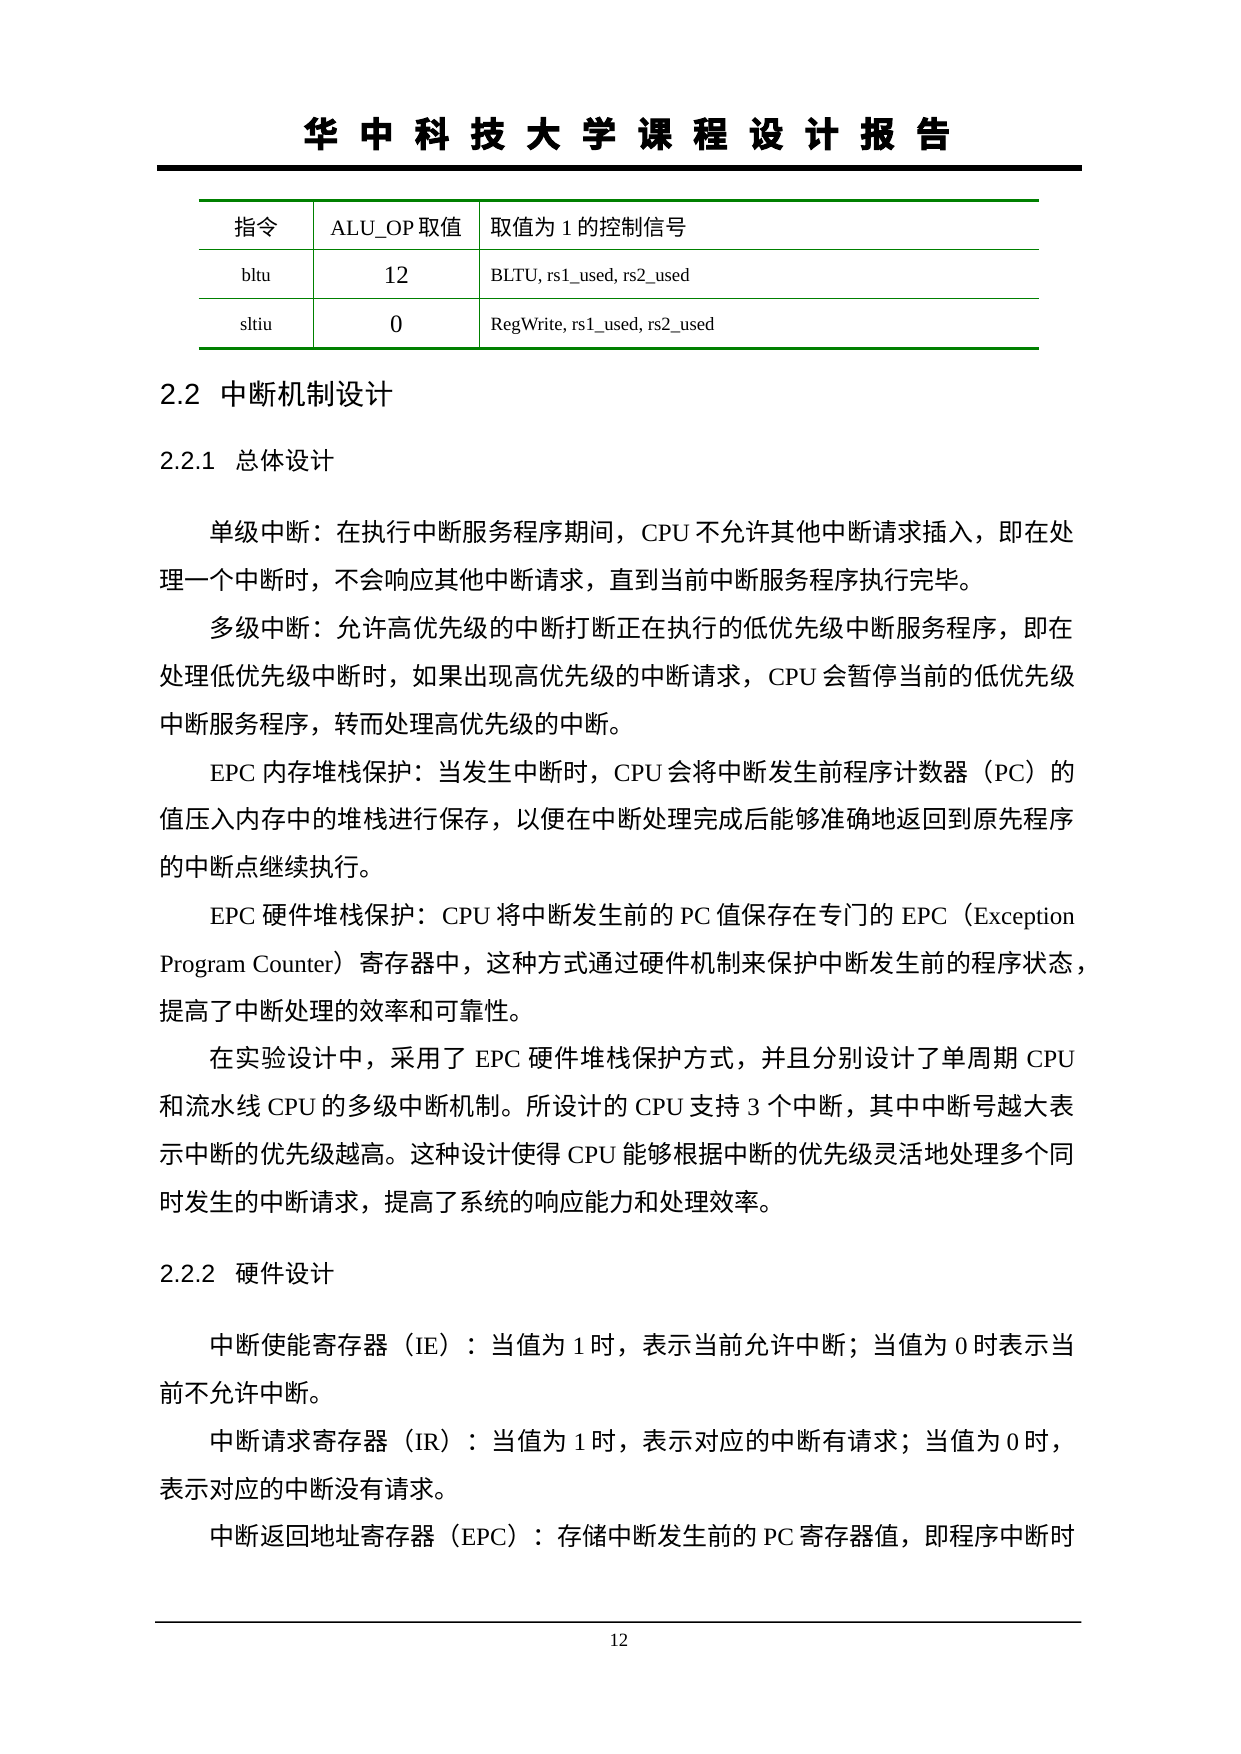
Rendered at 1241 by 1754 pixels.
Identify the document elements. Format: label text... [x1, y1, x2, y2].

table_cell bltu [199, 250, 313, 298]
table_cell RegWrite, rs1_used, rs2_used [480, 299, 1039, 347]
text 中断使能寄存器（IE）：当值为1时，表示当前允许中断；当值为0时表示当前不允许中断。 [159, 1320, 1075, 1416]
table_cell 12 [314, 250, 479, 298]
subtitle 总体设计 [159, 436, 1078, 483]
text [159, 1511, 1075, 1559]
text EPC 硬件堆栈保护：CPU将中断发生前的PC值保存在专门的 EPC（Exception Program Counter）寄存器中，这种方式通过硬件机制来保护中断发生前的程序状态，提高了中断处理的效率和可靠性。 [159, 890, 1075, 1033]
table_header 指令 [199, 202, 313, 249]
text 单级中断：在执行中断服务程序期间，CPU不允许其他中断请求插入，即在处理一个中断时，不会响应其他中断请求，直到当前中断服务程序执行完毕。 [159, 507, 1075, 603]
text EPC 内存堆栈保护：当发生中断时，CPU会将中断发生前程序计数器（PC）的值压入内存中的堆栈进行保存，以便在中断处理完成后能够准确地返回到原先程序的中断点继续执行。 [159, 746, 1075, 890]
table_cell sltiu [199, 299, 313, 347]
text 在实验设计中，采用了 EPC 硬件堆栈保护方式，并且分别设计了单周期 CPU和流水线CPU的多级中断机制。所设计的CPU支持 3 个中断，其中中断号越大表示中断的优先级越高。这种设计使得 CPU 能够根据中断的优先级灵活地处理多个同时发生的中断请求，提高了系统的响应能力和处理效率。 [159, 1033, 1075, 1224]
table_cell BLTU, rs1_used, rs2_used [480, 250, 1039, 298]
subtitle 硬件设计 [159, 1248, 1078, 1296]
text 多级中断：允许高优先级的中断打断正在执行的低优先级中断服务程序，即在处理低优先级中断时，如果出现高优先级的中断请求，CPU会暂停当前的低优先级中断服务程序，转而处理高优先级的中断。 [159, 603, 1075, 746]
text 中断请求寄存器（IR）：当值为1时，表示对应的中断有请求；当值为0时，表示对应的中断没有请求。 [159, 1416, 1075, 1511]
table_cell 0 [314, 299, 479, 347]
table_header 取值为 1 的控制信号 [480, 202, 1039, 249]
subtitle 中断机制设计 [159, 375, 1053, 411]
table_header ALU_OP取值 [314, 202, 479, 249]
